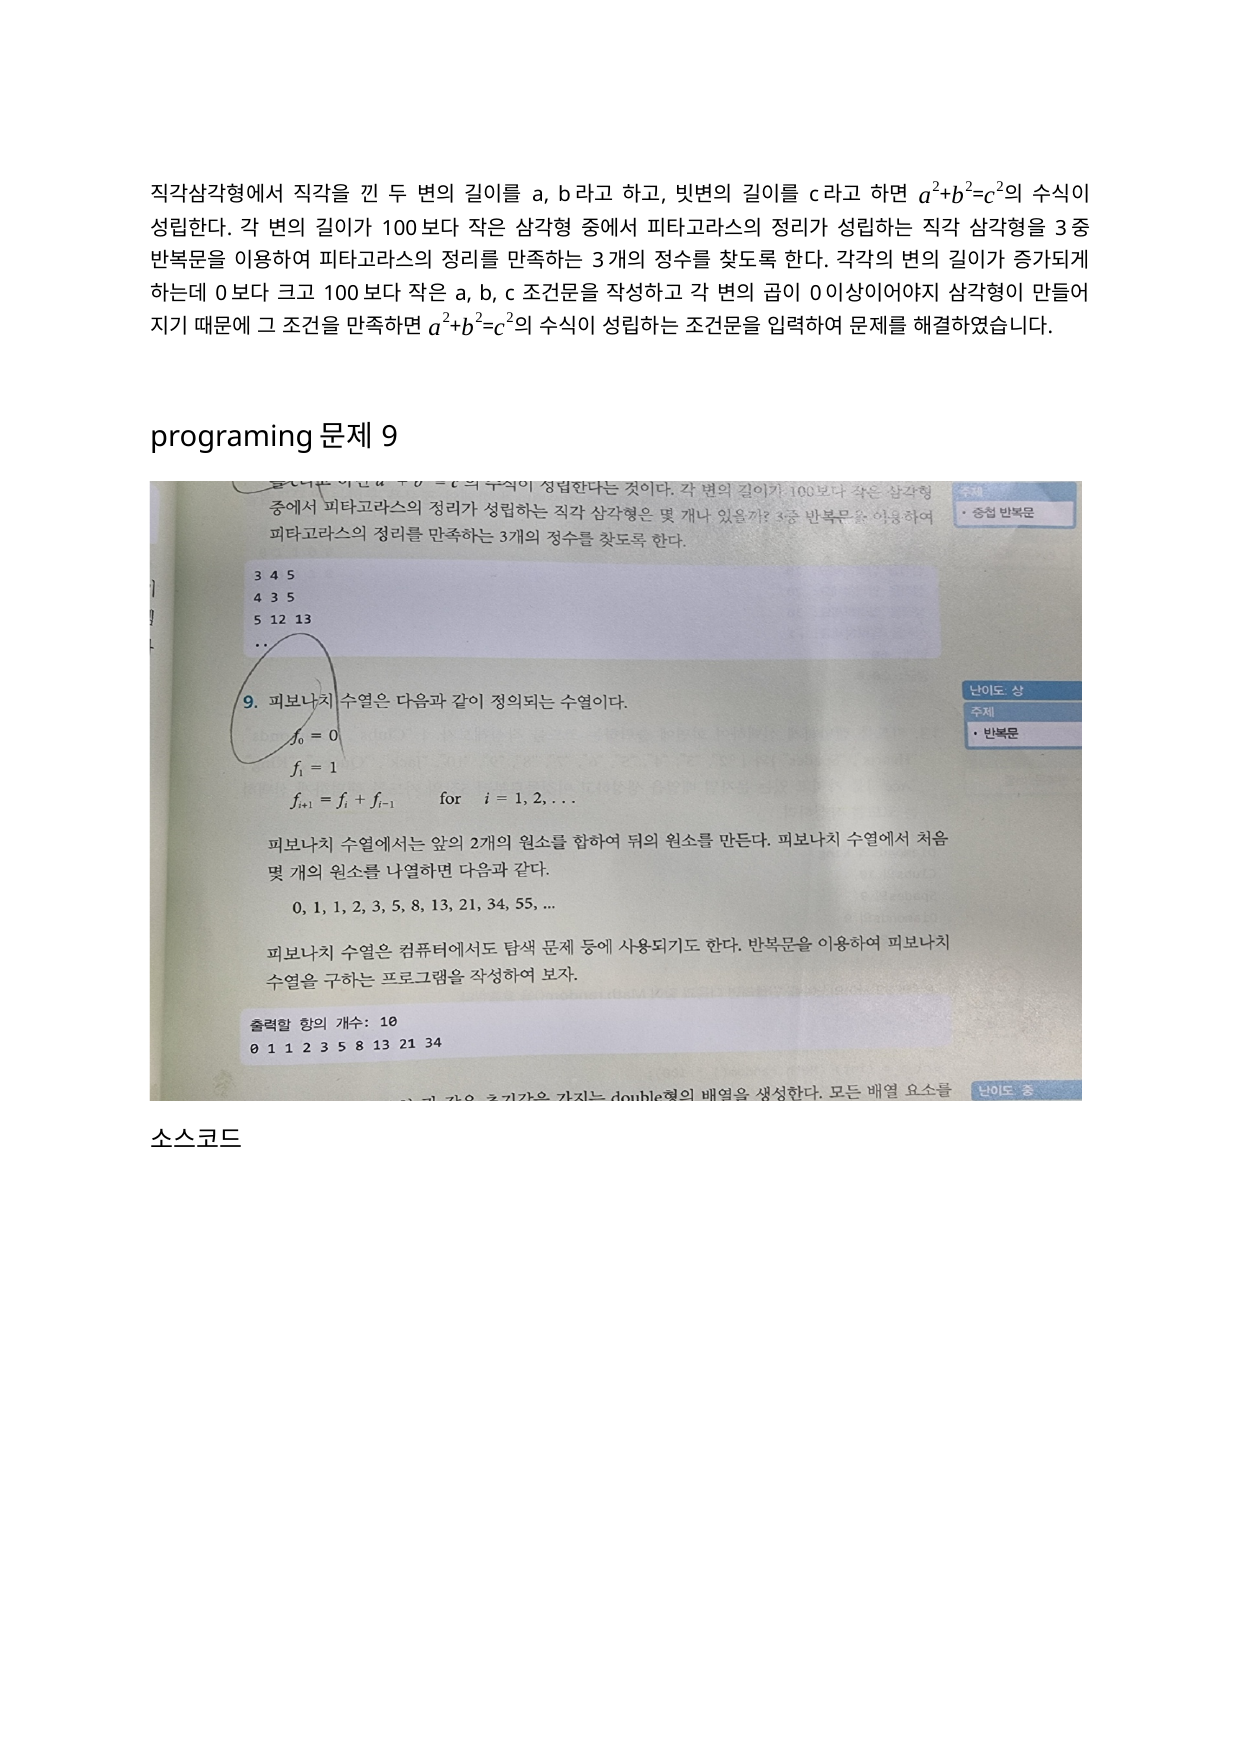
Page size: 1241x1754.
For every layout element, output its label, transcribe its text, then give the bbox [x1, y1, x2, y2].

picture [151, 481, 1082, 1101]
text 소스코드 [150, 1120, 1090, 1156]
text programing문제 9 [150, 412, 1090, 455]
text 직각삼각형에서 직각을 낀 두 변의 길이를 a, b라고 하고, 빗변의 길이를 c라고 하면 +=의 수식이 성립한다. 각 변의 길이가 100보다 작은 삼각형 중에서 피타고라스의 정리가 성립하는 직각 삼각형을 3중 반복문을 이용하여 피타고라스의 정리를 만족하는 3개의 정수를 찾도록 한다. 각각의 변의 길이가 증가되게 하는데 0보다 크고 100보다 작은 a, b, c 조건문을 작성하고 각 변의 곱이 0이상이어야지 삼각형이 만들어 지기 때문에 그 조건을 만족하면 +=의 수식이 성립하는 조건문을 입력하여 문제를 해결하였습니다. [150, 177, 1090, 340]
